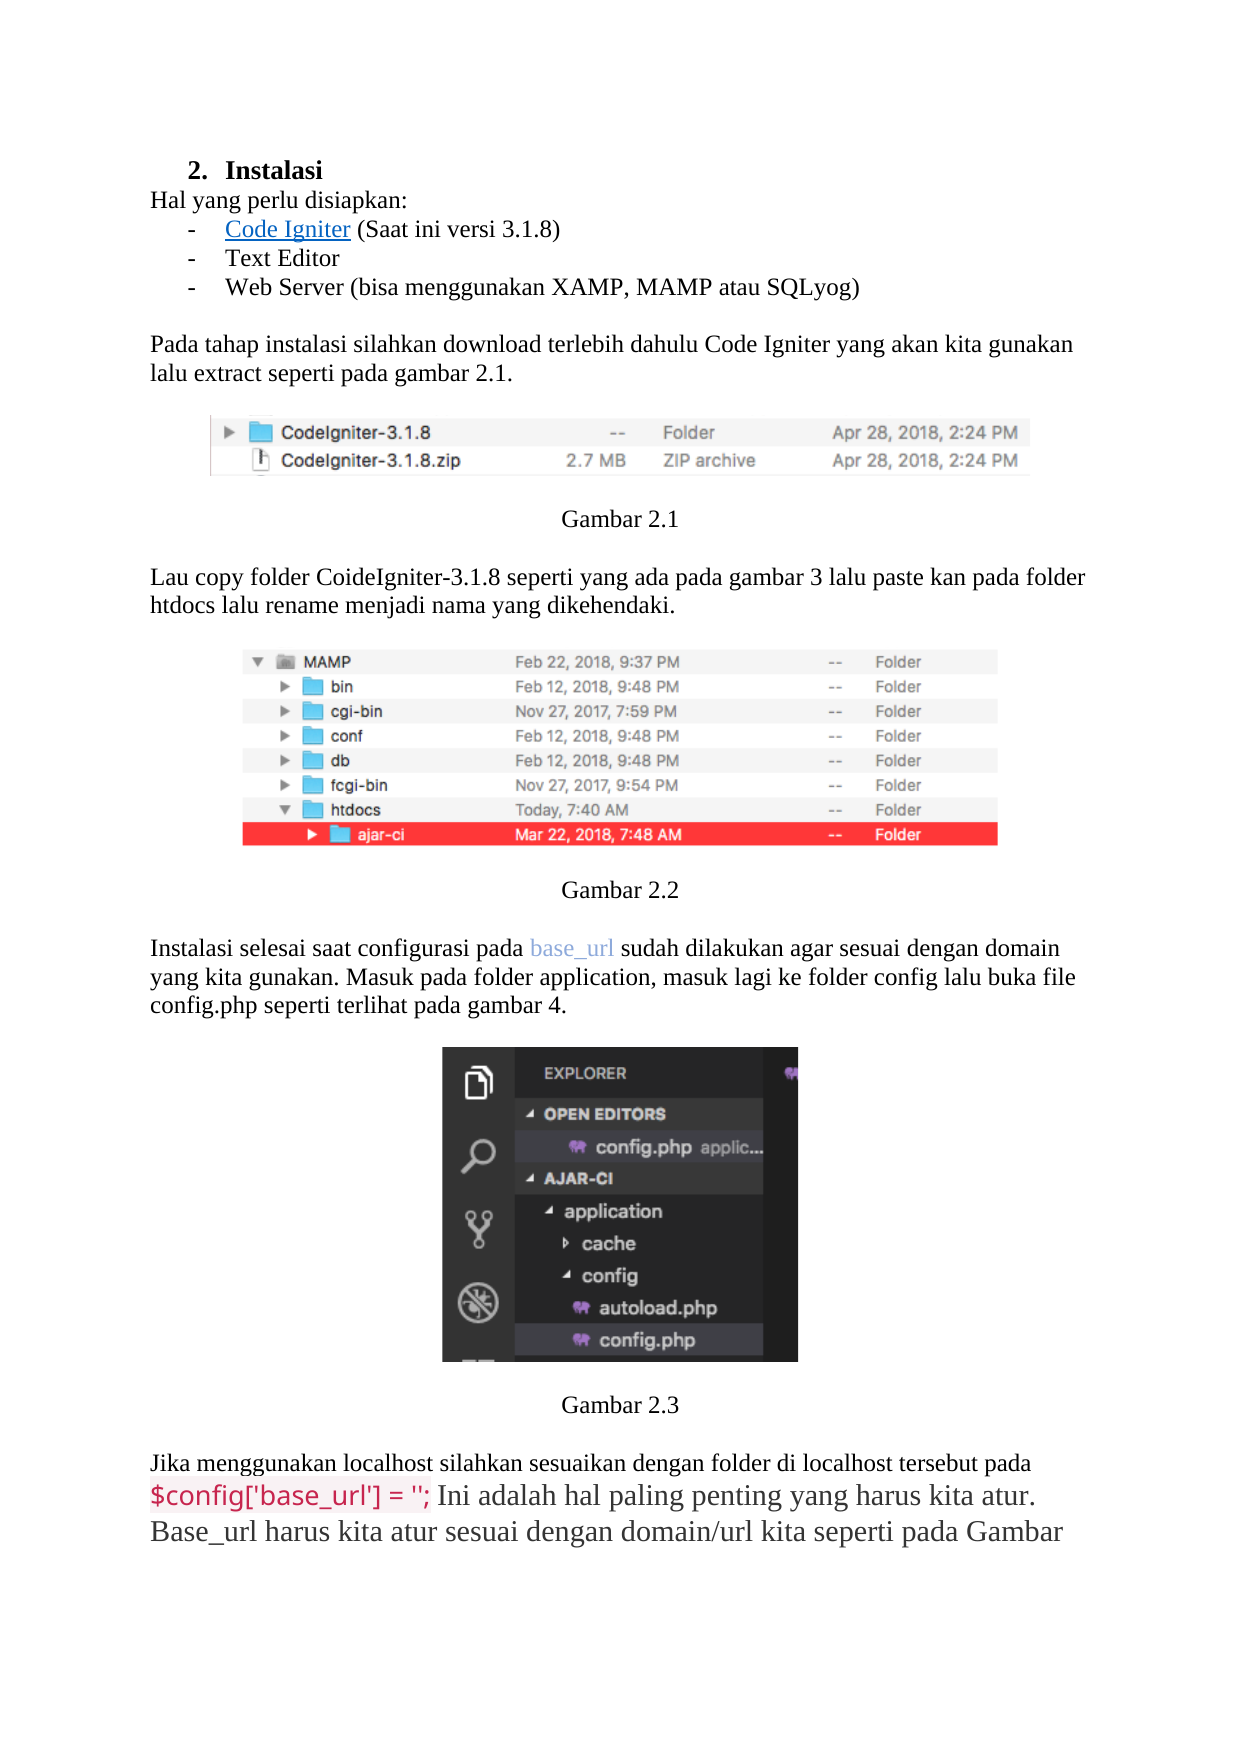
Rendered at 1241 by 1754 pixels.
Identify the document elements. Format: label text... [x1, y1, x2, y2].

text Lau copy folder CoideIgniter-3.1.8 seperti yang ada pada gambar 3 lalu paste kan pada folder htdocs lalu rename menjadi nama yang dikehendaki. [150, 562, 1090, 619]
picture [242, 647, 998, 847]
text Pada tahap instalasi silahkan download terlebih dahulu Code Igniter yang akan kita gunakan lalu extract seperti pada gambar 2.1. [150, 329, 1090, 387]
list Text Editor [187, 243, 1090, 272]
text Hal yang perlu disiapkan: [150, 185, 1090, 214]
list Code Igniter (Saat ini versi 3.1.8) [187, 214, 1090, 243]
subtitle Instalasi [187, 154, 1090, 185]
text Gambar 2.2 [150, 875, 1090, 904]
text Instalasi selesai saat configurasi pada base_url sudah dilakukan agar sesuai dengan domain yang kita gunakan. Masuk pada folder application, masuk lagi ke folder config lalu buka file config.php seperti terlihat pada gambar 4. [150, 933, 1090, 1019]
picture [442, 1047, 799, 1362]
text Gambar 2.1 [150, 475, 1090, 533]
text Gambar 2.3 [150, 1390, 1090, 1419]
list Web Server (bisa menggunakan XAMP, MAMP atau SQLyog) [187, 272, 1090, 300]
picture [210, 415, 1030, 476]
